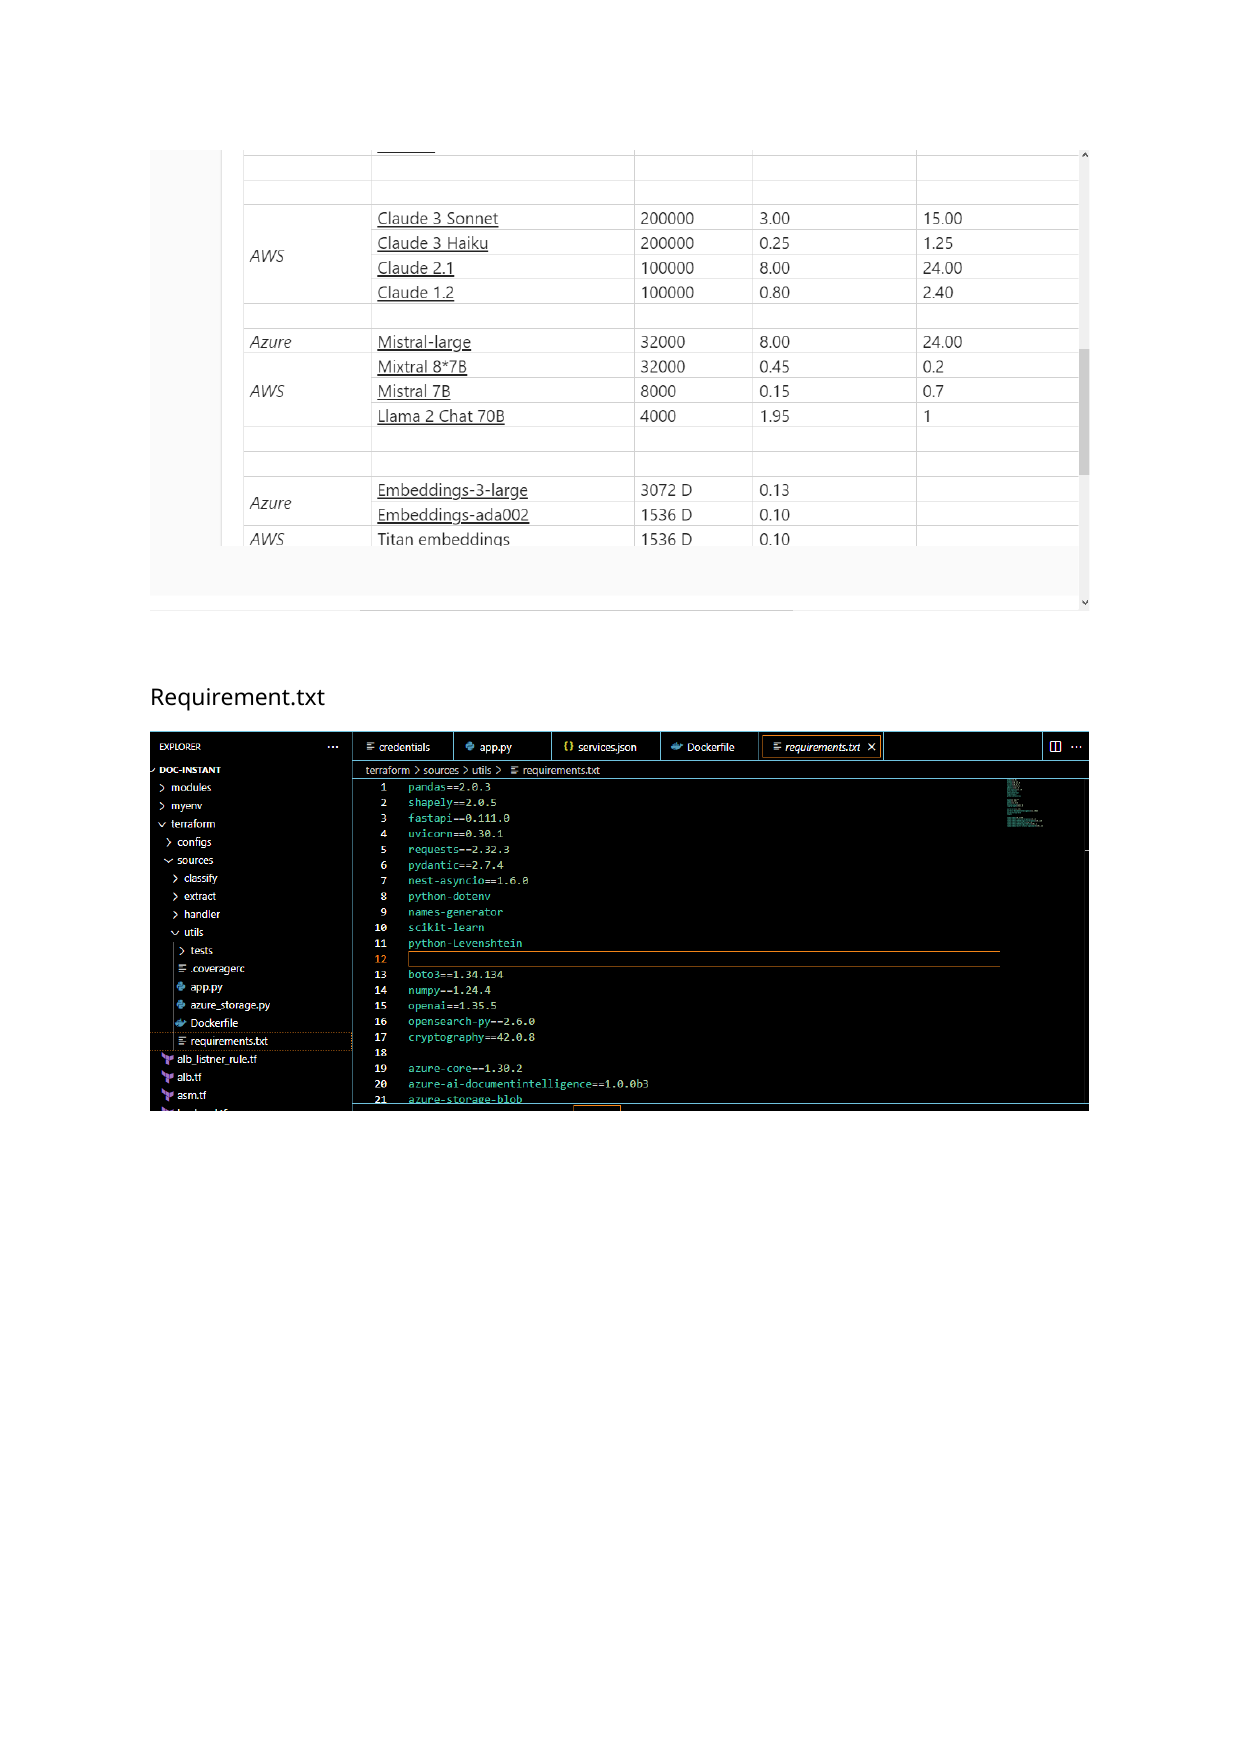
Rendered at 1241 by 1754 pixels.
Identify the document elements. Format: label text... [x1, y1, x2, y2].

picture [150, 150, 1090, 611]
text Requirement.txt [150, 681, 1090, 712]
picture [150, 731, 1089, 1111]
